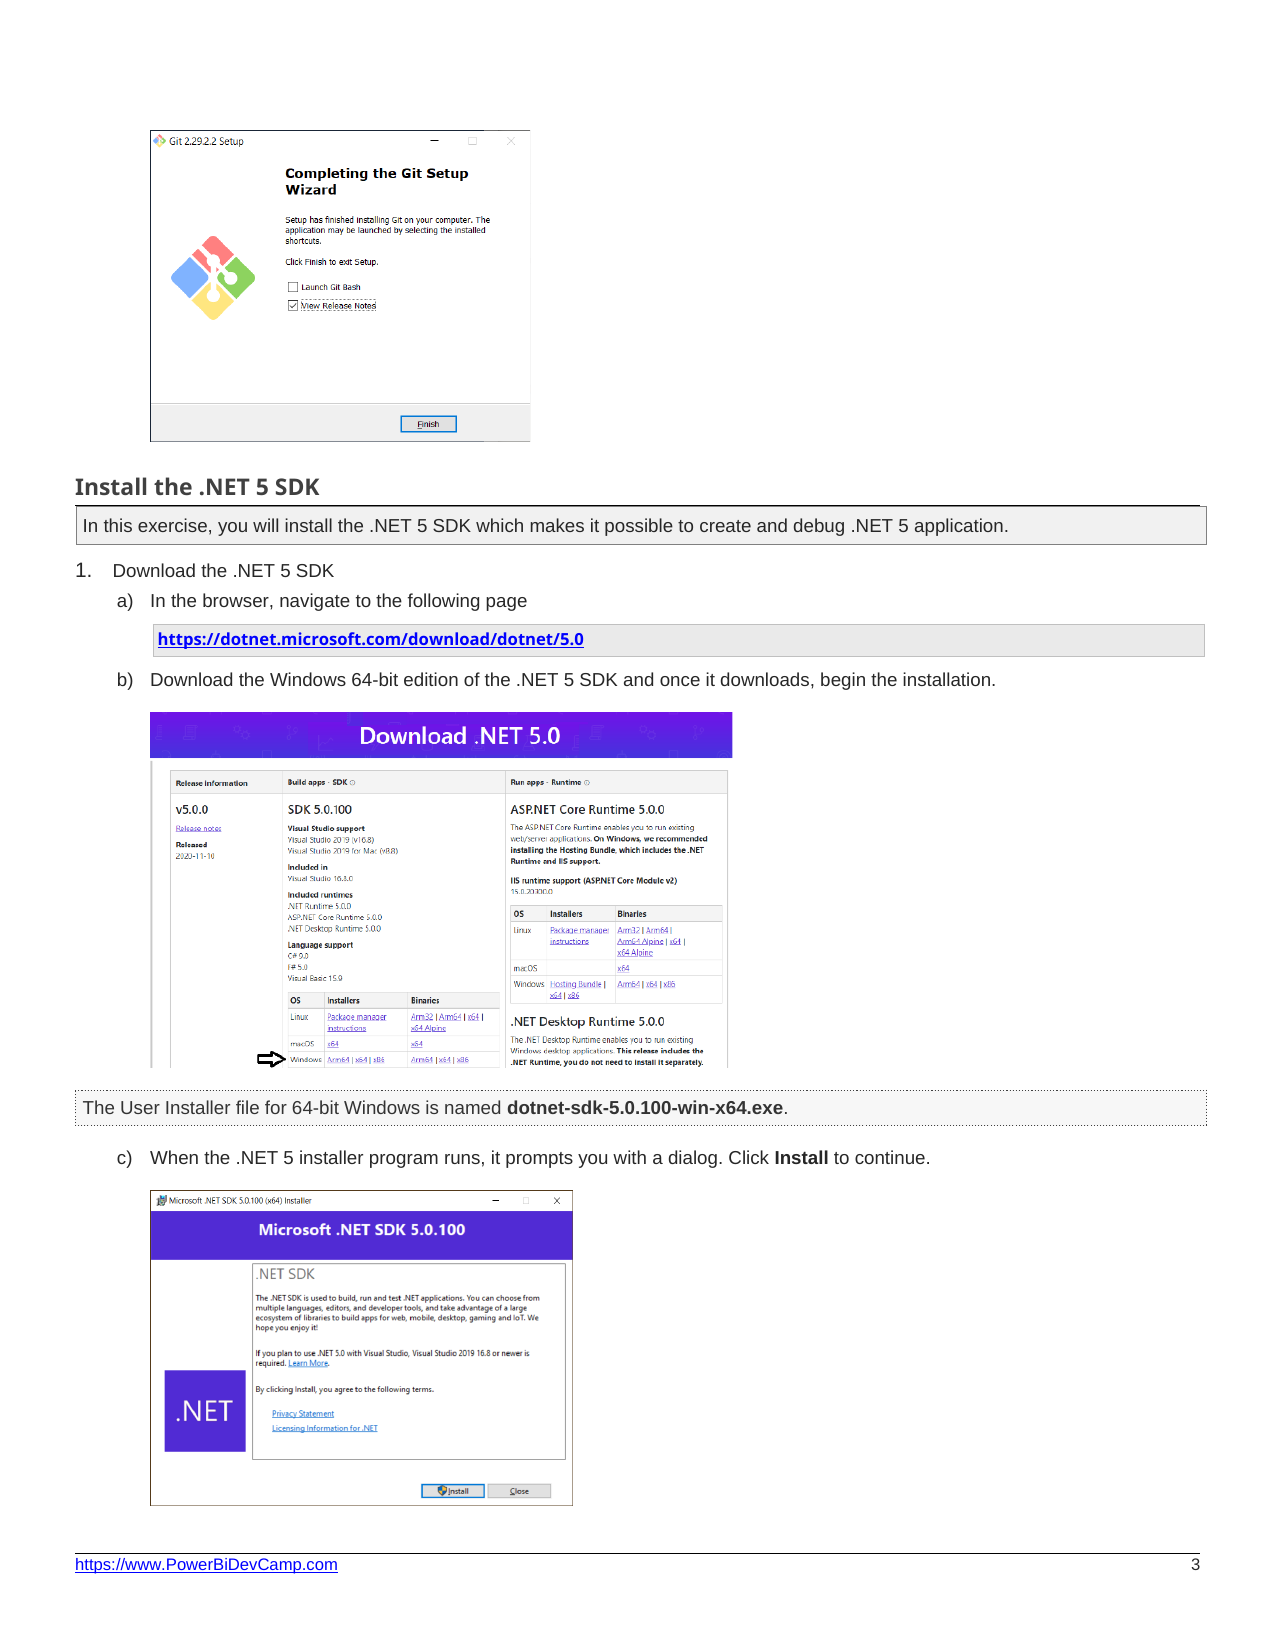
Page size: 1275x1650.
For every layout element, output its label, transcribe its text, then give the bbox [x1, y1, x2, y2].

text When the .NET 5 installer program runs, it prompts you with a dialog. Click Install to continue. [117, 1147, 1200, 1168]
picture [150, 712, 733, 1068]
list Download the .NET 5 SDK [75, 557, 1200, 581]
picture [150, 1190, 573, 1506]
text In this exercise, you will install the .NET 5 SDK which makes it possible to create and debug .NET 5 application. [77, 507, 1206, 544]
list In the browser, navigate to the following page [117, 590, 1200, 611]
picture [150, 130, 531, 442]
text https://dotnet.microsoft.com/download/dotnet/5.0 [154, 625, 1204, 656]
text The User Installer file for 64-bit Windows is named dotnet-sdk-5.0.100-win-x64.exe. [75, 1090, 1207, 1126]
text Download the Windows 64-bit edition of the .NET 5 SDK and once it downloads, begin the installation. [117, 669, 1200, 690]
subtitle Install the .NET 5 SDK [75, 471, 1200, 505]
